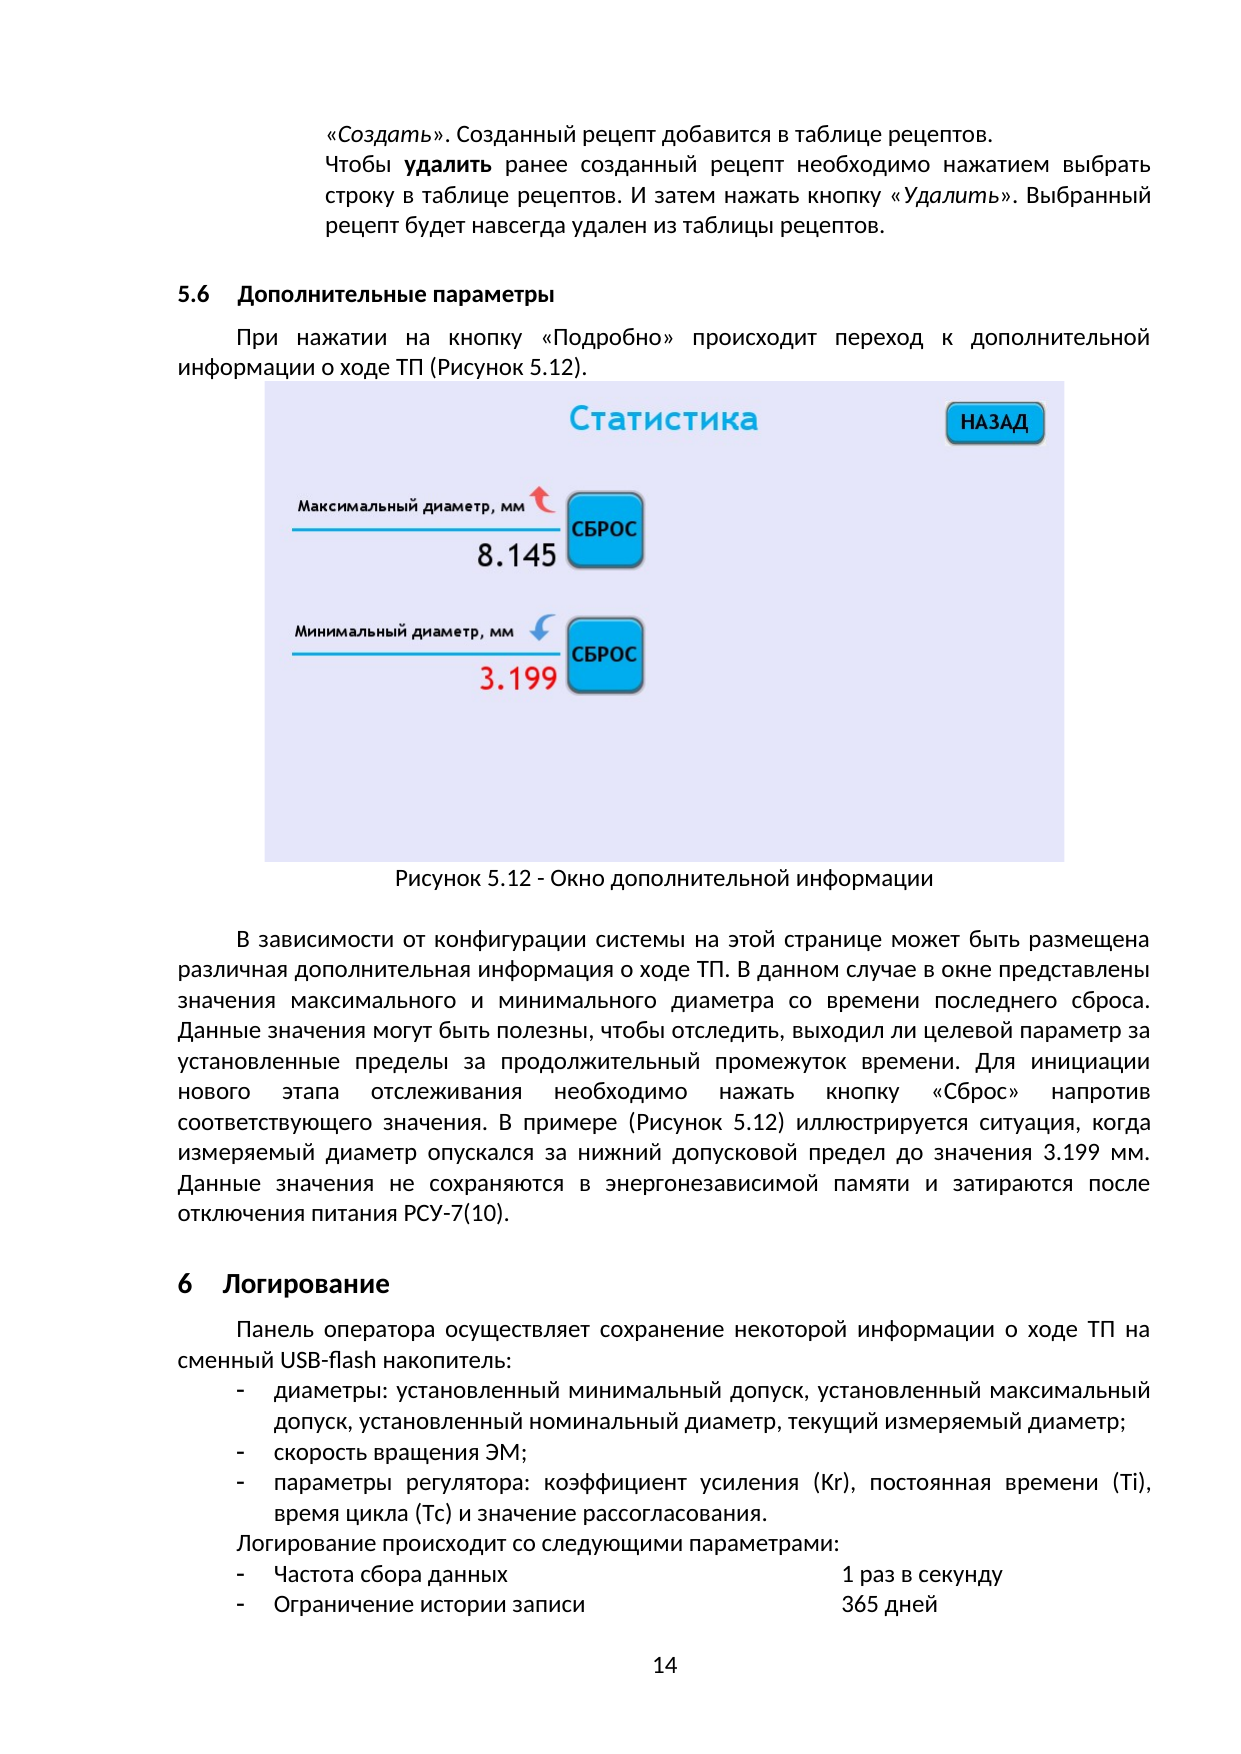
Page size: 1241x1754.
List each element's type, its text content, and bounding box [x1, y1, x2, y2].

subtitle Логирование [177, 1266, 1152, 1301]
text Частота сбора данных 1 раз в секунду [236, 1558, 1152, 1588]
list Чтобы удалить ранее созданный рецепт необходимо нажатием выбрать строку в таблице рецептов. И затем нажать кнопку «Удалить». Выбранный рецепт будет навсегда удален из таблицы рецептов. [325, 149, 1152, 240]
text параметры регулятора: коэффициент усиления (Kr), постоянная времени (Ti), время цикла (Tc) и значение рассогласования. [236, 1466, 1152, 1527]
text Ограничение истории записи 365 дней [236, 1588, 1152, 1619]
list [325, 118, 1152, 149]
subtitle Дополнительные параметры [177, 278, 1152, 308]
text диаметры: установленный минимальный допуск, установленный максимальный допуск, установленный номинальный диаметр, текущий измеряемый диаметр; [236, 1375, 1152, 1436]
text Панель оператора осуществляет сохранение некоторой информации о ходе ТП на сменный USB-flash накопитель: [177, 1314, 1152, 1375]
text Логирование происходит со следующими параметрами: [177, 1527, 1152, 1558]
text Рисунок . - Окно дополнительной информации [177, 862, 1152, 892]
picture [264, 381, 1065, 862]
text скорость вращения ЭМ; [236, 1436, 1152, 1466]
